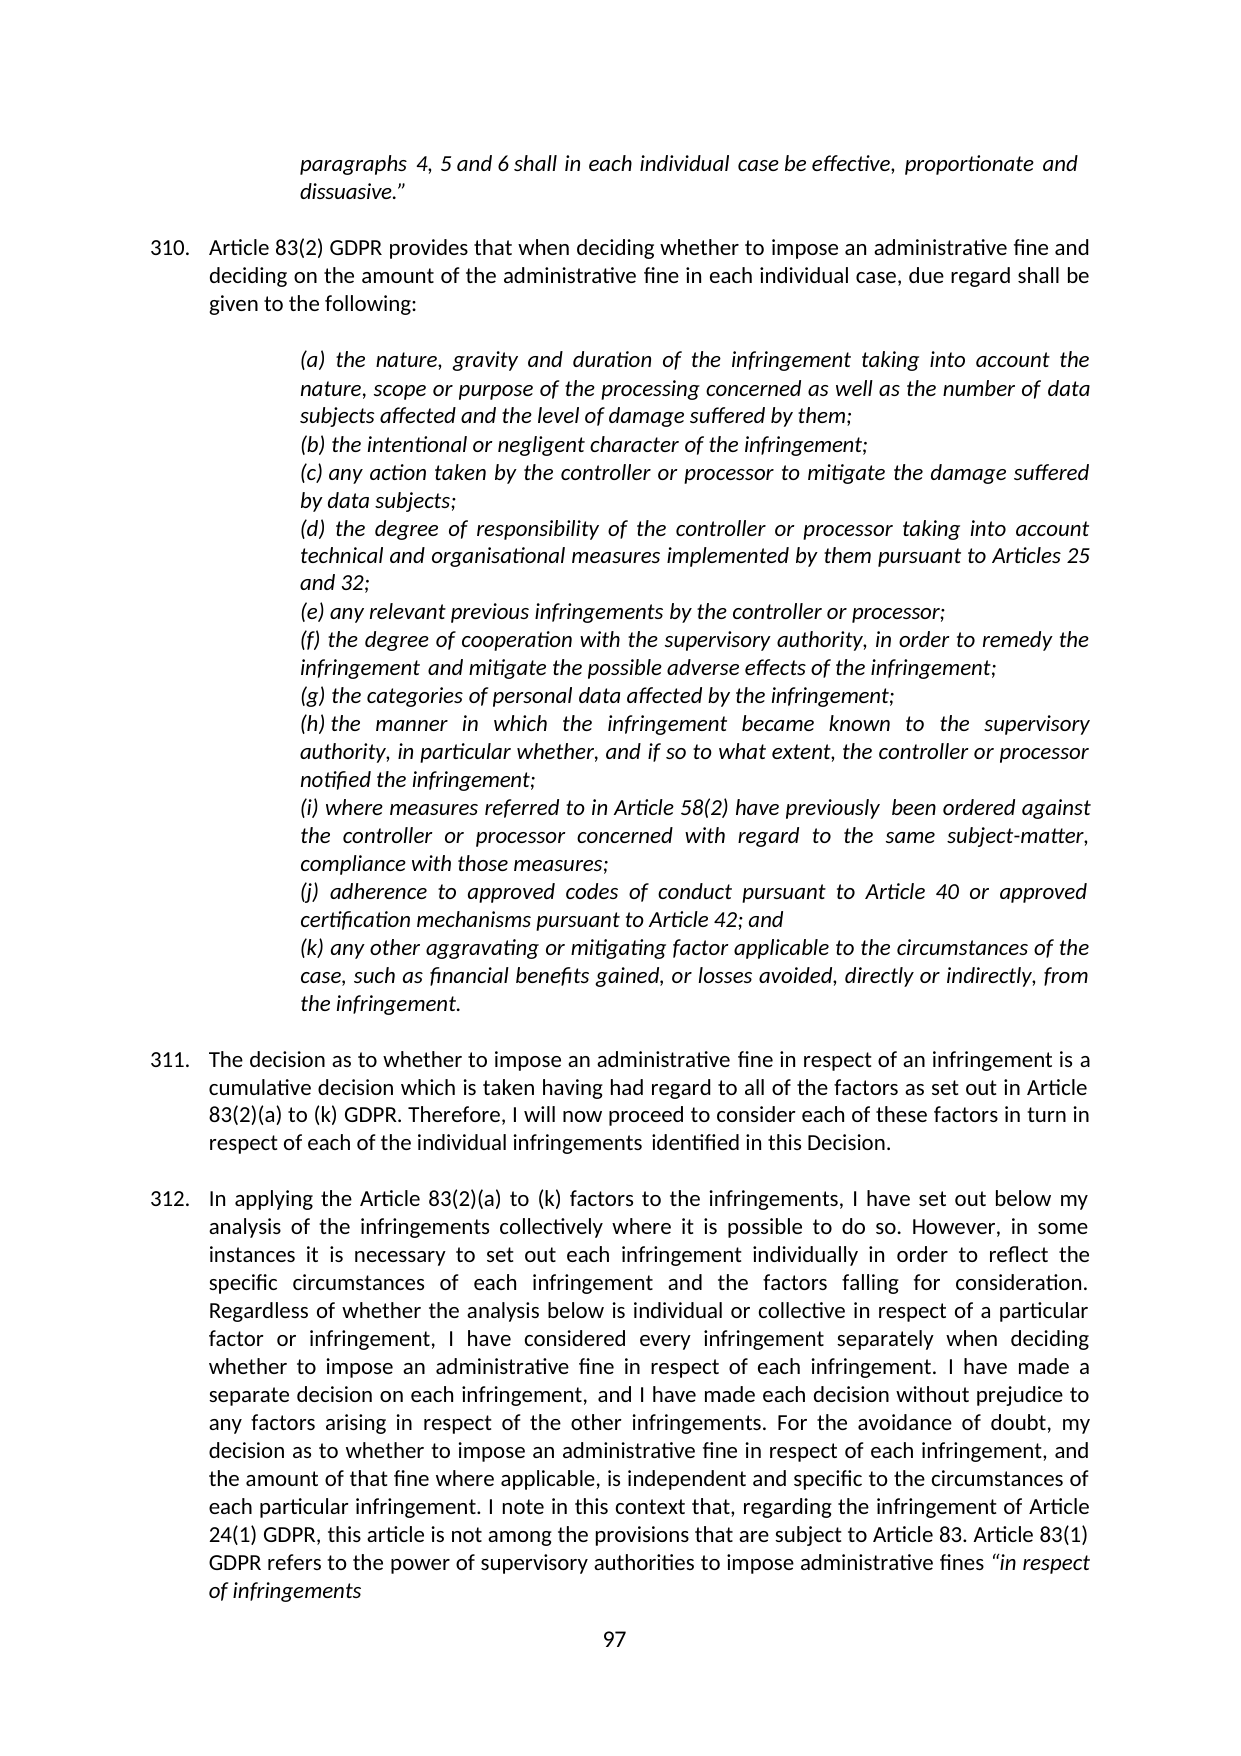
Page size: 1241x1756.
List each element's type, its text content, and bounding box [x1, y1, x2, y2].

list In applying the Article 83(2)(a) to (k) factors to the infringements, I have set out below my analysis of the infringements collectively where it is possible to do so. However, in some instances it is necessary to set out each infringement individually in order to reflect the specific circumstances of each infringement and the factors falling for consideration. Regardless of whether the analysis below is individual or collective in respect of a particular factor or infringement, I have considered every infringement separately when deciding whether to impose an administrative fine in respect of each infringement. I have made a separate decision on each infringement, and I have made each decision without prejudice to any factors arising in respect of the other infringements. For the avoidance of doubt, my decision as to whether to impose an administrative fine in respect of each infringement, and the amount of that fine where applicable, is independent and specific to the circumstances of each particular infringement. I note in this context that, regarding the infringement of Article 24(1) GDPR, this article is not among the provisions that are subject to Article 83. Article 83(1) GDPR refers to the power of supervisory authorities to impose administrative fines “in respect of infringements [150, 1184, 1090, 1604]
list the degree of responsibility of the controller or processor taking into account technical and organisational measures implemented by them pursuant to Articles 25 and 32; [299, 514, 1090, 597]
list the categories of personal data affected by the infringement; [300, 681, 1152, 709]
list the nature, gravity and duration of the infringement taking into account the nature, scope or purpose of the processing concerned as well as the number of data subjects affected and the level of damage suffered by them; [299, 346, 1090, 430]
list Article 83(2) GDPR provides that when deciding whether to impose an administrative fine and deciding on the amount of the administrative fine in each individual case, due regard shall be given to the following: [150, 233, 1090, 317]
list any relevant previous infringements by the controller or processor; [300, 597, 1152, 625]
list The decision as to whether to impose an administrative fine in respect of an infringement is a cumulative decision which is taken having had regard to all of the factors as set out in Article 83(2)(a) to (k) GDPR. Therefore, I will now proceed to consider each of these factors in turn in respect of each of the individual infringements identified in this Decision. [150, 1046, 1091, 1156]
list adherence to approved codes of conduct pursuant to Article 40 or approved certification mechanisms pursuant to Article 42; and [299, 877, 1089, 933]
list any other aggravating or mitigating factor applicable to the circumstances of the case, such as financial benefits gained, or losses avoided, directly or indirectly, from the infringement. [299, 933, 1090, 1017]
text paragraphs 4, 5 and 6 shall in each individual case be effective, proportionate and dissuasive.” [300, 149, 1152, 205]
list where measures referred to in Article 58(2) have previously been ordered against the controller or processor concerned with regard to the same subject-matter, compliance with those measures; [299, 793, 1091, 877]
list any action taken by the controller or processor to mitigate the damage suffered by data subjects; [299, 458, 1090, 514]
list the degree of cooperation with the supervisory authority, in order to remedy the infringement and mitigate the possible adverse effects of the infringement; [299, 625, 1090, 681]
list the intentional or negligent character of the infringement; [300, 430, 1152, 458]
list the manner in which the infringement became known to the supervisory authority, in particular whether, and if so to what extent, the controller or processor notified the infringement; [299, 709, 1090, 793]
